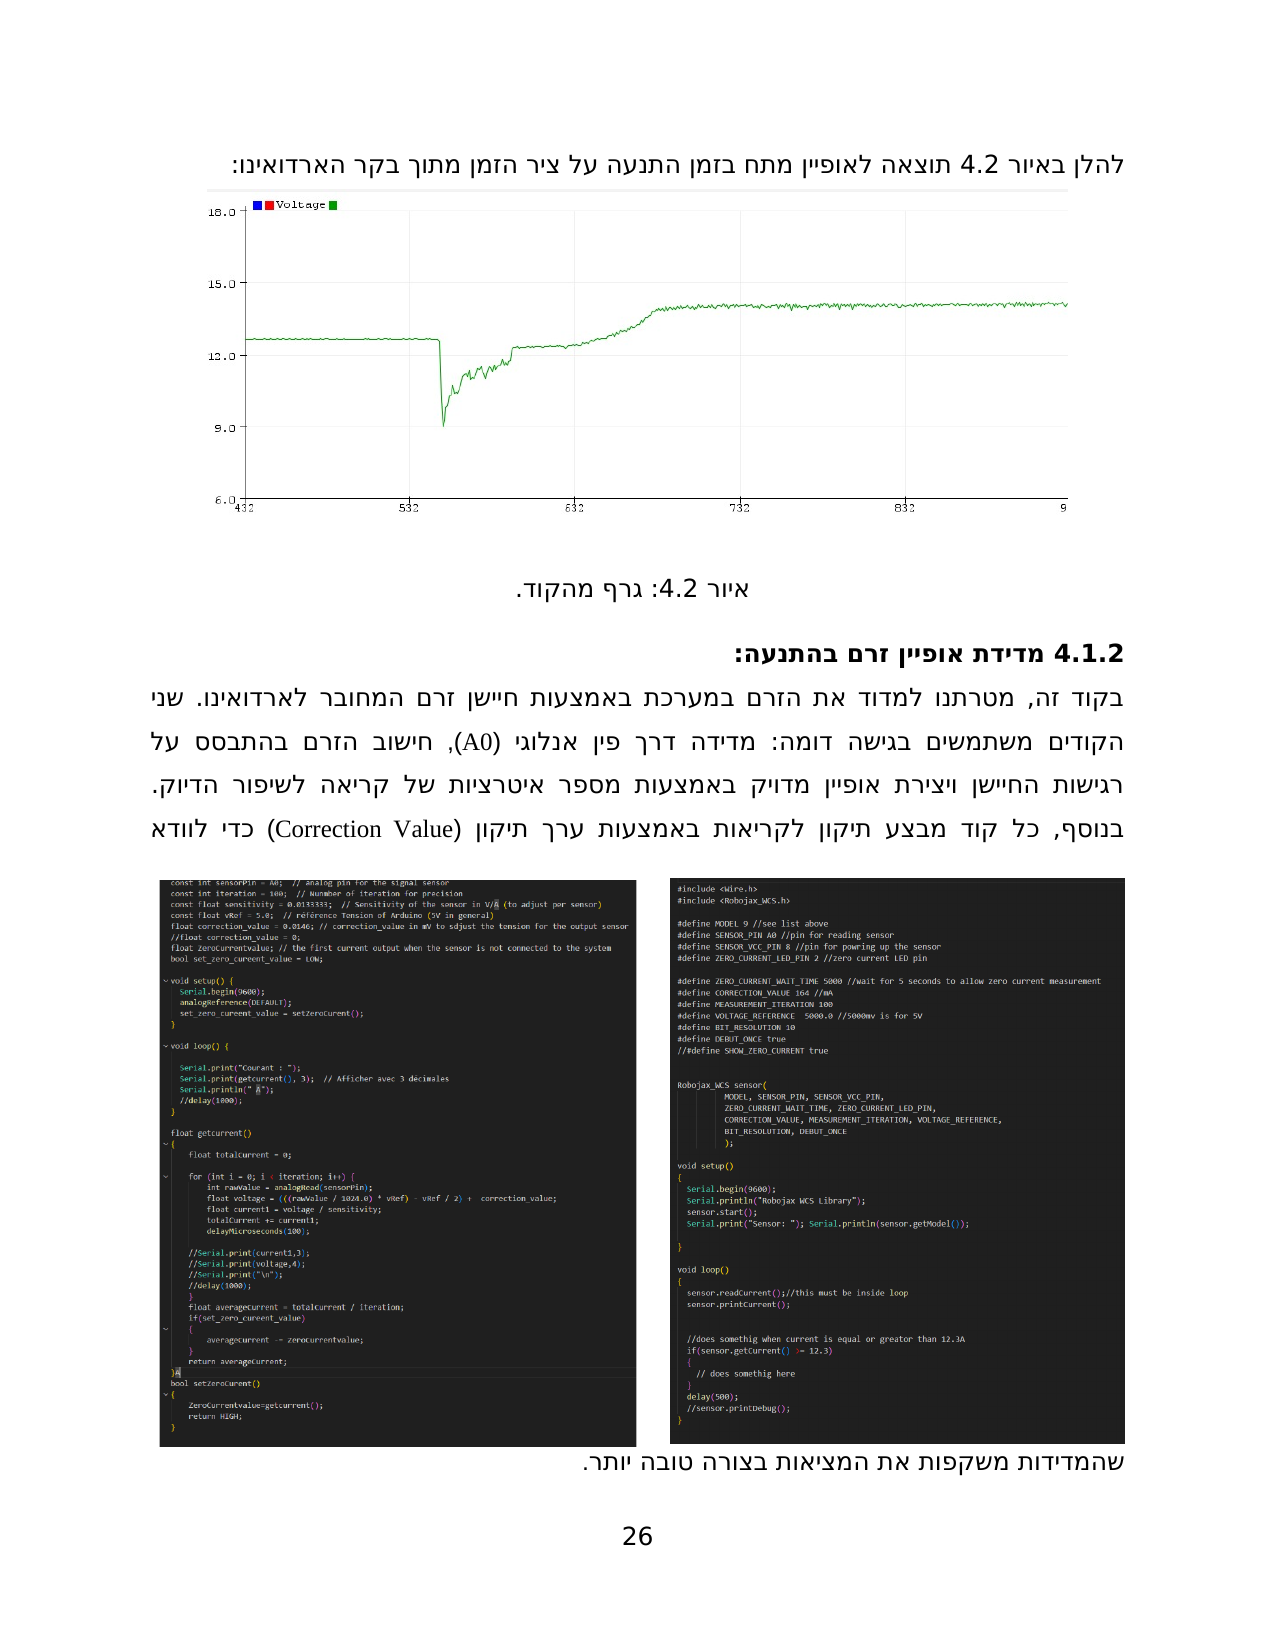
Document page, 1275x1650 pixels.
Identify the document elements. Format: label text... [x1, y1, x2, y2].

picture [207, 189, 1068, 517]
text להלן באיור 4.2 תוצאה לאופיין מתח בזמן התנעה על ציר הזמן מתוך בקר הארדואינו: [150, 150, 1125, 179]
picture [159, 880, 637, 1447]
picture [670, 878, 1125, 1444]
subtitle 4.1.2 מדידת אופיין זרם בהתנעה: [150, 639, 1125, 668]
text איור 4.2: גרף מהקוד. [150, 574, 825, 604]
